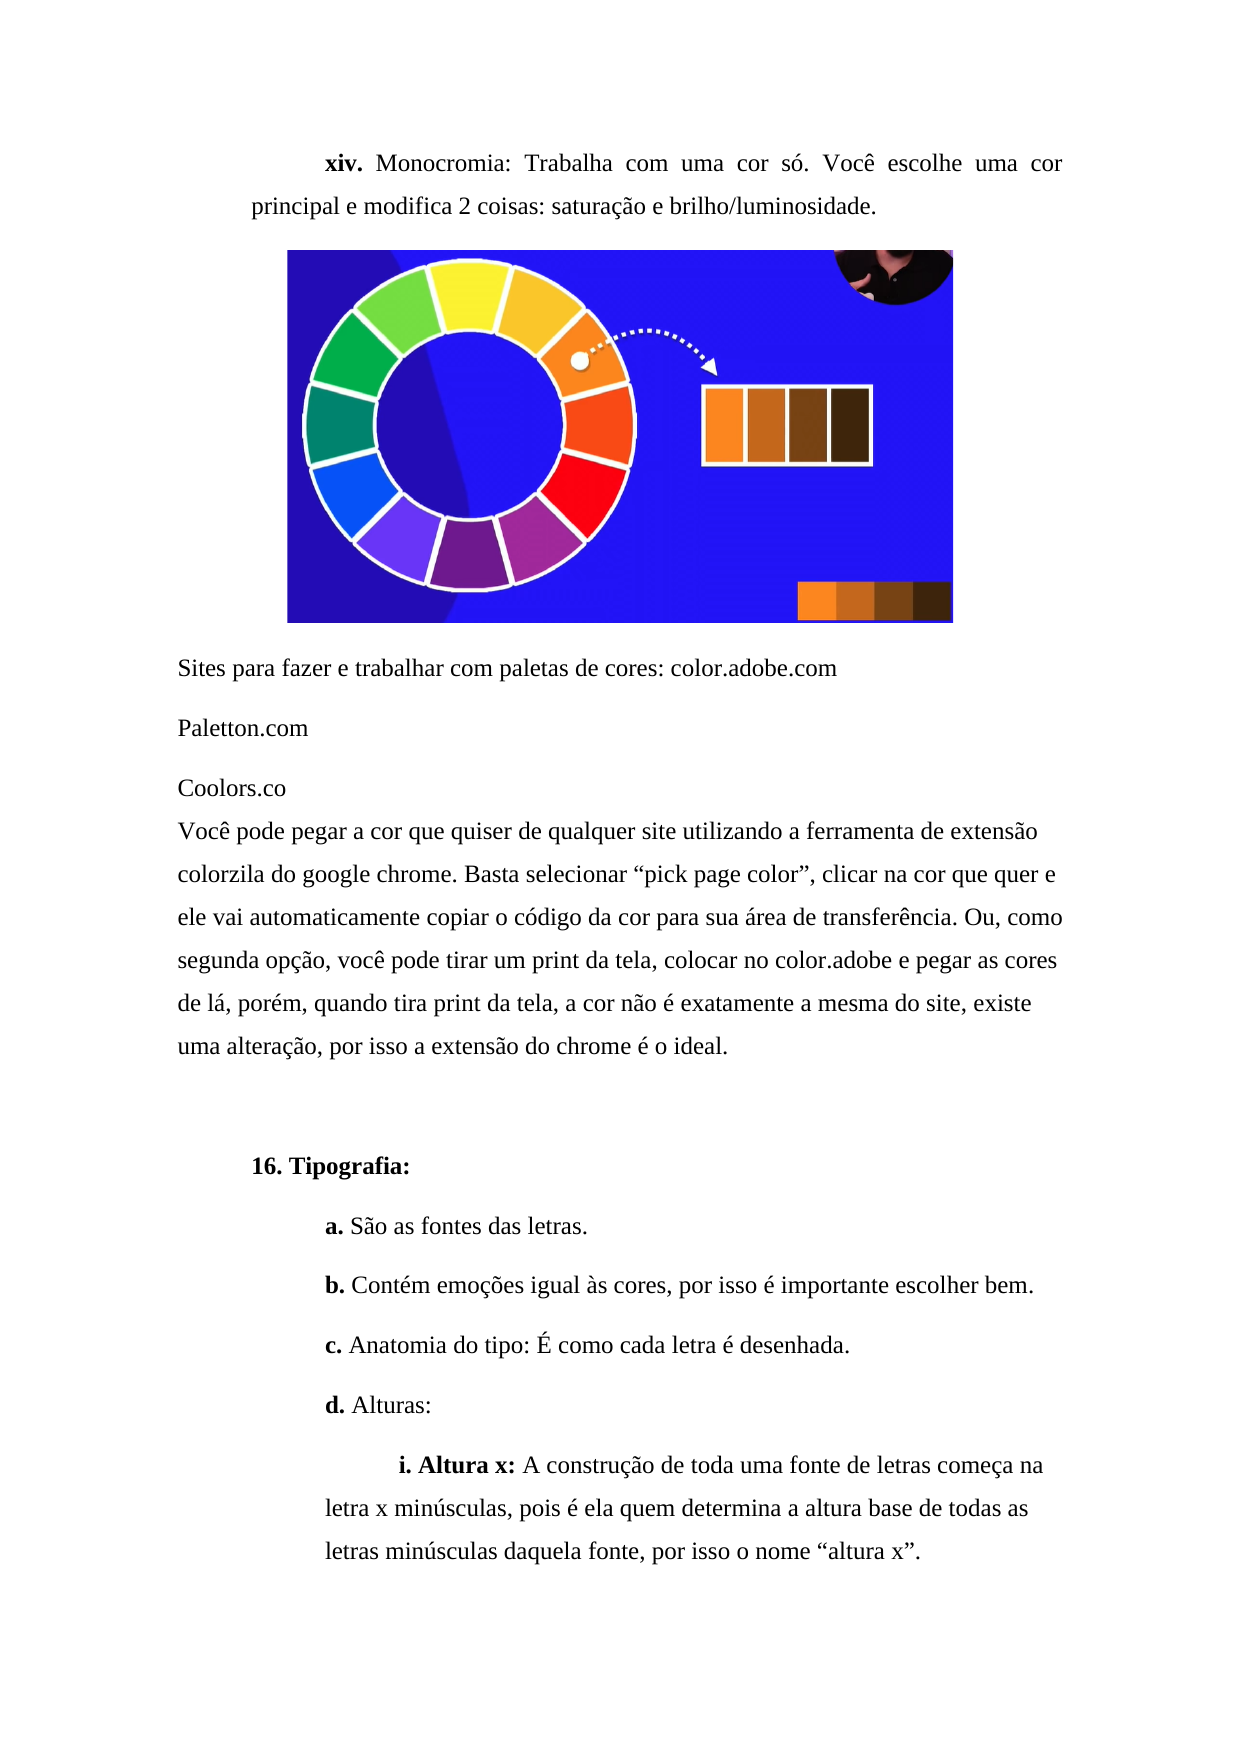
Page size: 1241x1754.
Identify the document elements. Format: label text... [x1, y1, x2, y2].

text Paletton.com [177, 713, 1063, 742]
text Coolors.co Você pode pegar a cor que quiser de qualquer site utilizando a ferramenta de extensão colorzila do google chrome. Basta selecionar “pick page color”, clicar na cor que quer e ele vai automaticamente copiar o código da cor para sua área de transferência. Ou, como segunda opção, você pode tirar um print da tela, colocar no color.adobe e pegar as cores de lá, porém, quando tira print da tela, a cor não é exatamente a mesma do site, existe uma alteração, por isso a extensão do chrome é o ideal. [177, 773, 1063, 1060]
text i. Altura x: A construção de toda uma fonte de letras começa na letra x minúsculas, pois é ela quem determina a altura base de todas as letras minúsculas daquela fonte, por isso o nome “altura x”. [325, 1450, 1063, 1565]
text Sites para fazer e trabalhar com paletas de cores: color.adobe.com [177, 653, 1063, 682]
text xiv. Monocromia: Trabalha com uma cor só. Você escolhe uma cor principal e modifica 2 coisas: saturação e brilho/luminosidade. [251, 148, 1063, 219]
text c. Anatomia do tipo: É como cada letra é desenhada. [251, 1330, 1063, 1359]
text 16. Tipografia: [177, 1151, 1063, 1180]
picture [287, 250, 954, 623]
text a. São as fontes das letras. [251, 1211, 1063, 1239]
text d. Alturas: [251, 1390, 1063, 1419]
text b. Contém emoções igual às cores, por isso é importante escolher bem. [251, 1271, 1063, 1299]
